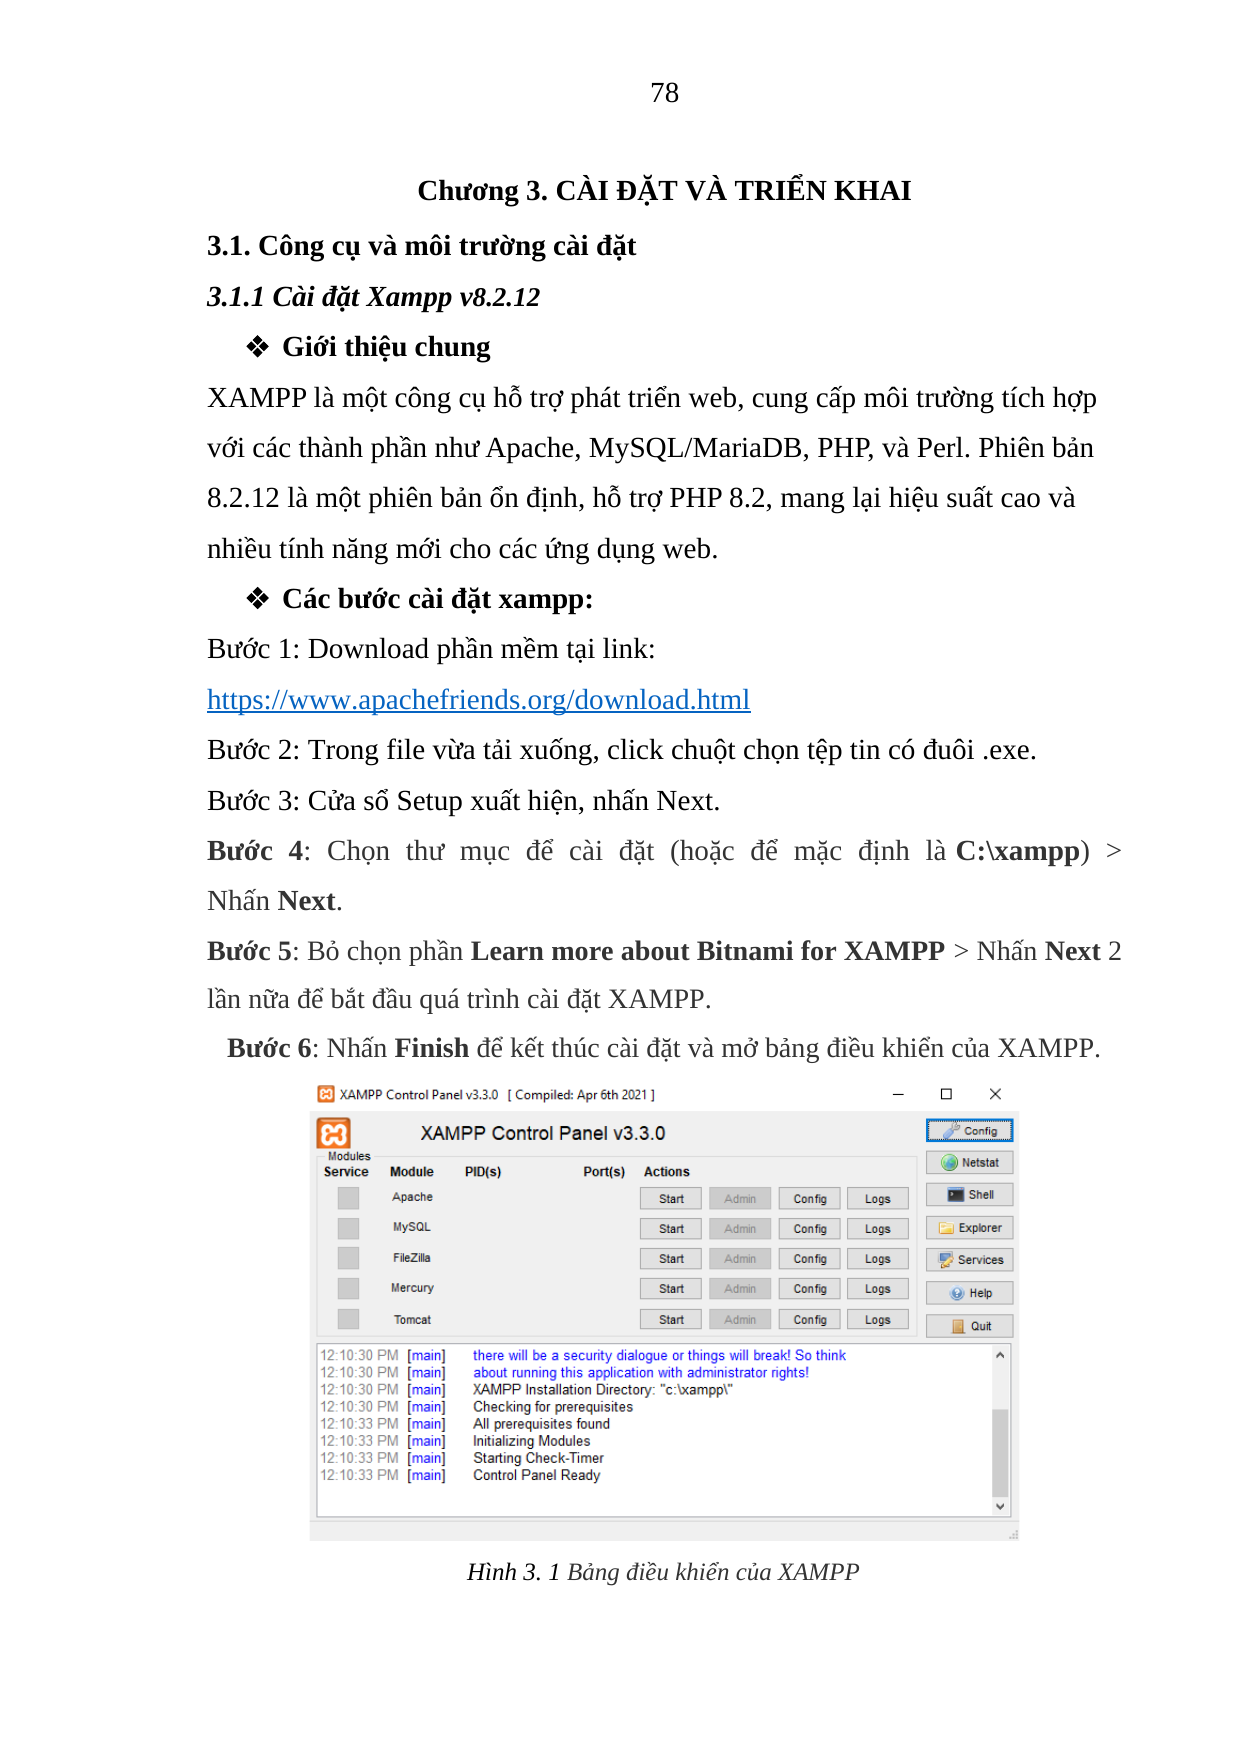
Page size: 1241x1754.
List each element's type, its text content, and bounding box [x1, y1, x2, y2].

text Bước 1: Download phần mềm tại link: https://www.apachefriends.org/download.html [207, 632, 1122, 716]
text Bước 5: Bỏ chọn phần Learn more about Bitnami for XAMPP > Nhấn Next 2 lần nữa để bắt đầu quá trình cài đặt XAMPP. [207, 933, 1122, 1014]
text XAMPP là một công cụ hỗ trợ phát triển web, cung cấp môi trường tích hợp với các thành phần như Apache, MySQL/MariaDB, PHP, và Perl. Phiên bản 8.2.12 là một phiên bản ổn định, hỗ trợ PHP 8.2, mang lại hiệu suất cao và nhiều tính năng mới cho các ứng dụng web. [207, 380, 1122, 564]
text Hình 3. 1 Bảng điều khiển của XAMPP [207, 1557, 1122, 1586]
text 3.1. Công cụ và môi trường cài đặt [207, 228, 1122, 261]
subtitle 3.1.1 Cài đặt Xampp v8.2.12 [207, 279, 1122, 312]
list Các bước cài đặt xampp: [244, 581, 1122, 615]
picture [309, 1079, 1020, 1541]
list Giới thiệu chung [244, 329, 1122, 363]
text Chương 3. CÀI ĐẶT VÀ TRIỂN KHAI [207, 173, 1122, 207]
text Bước 3: Cửa sổ Setup xuất hiện, nhấn Next. [207, 783, 1122, 816]
text Bước 4: Chọn thư mục để cài đặt (hoặc để mặc định là C:\xampp) > Nhấn Next. [207, 833, 1122, 917]
text Bước 2: Trong file vừa tải xuống, click chuột chọn tệp tin có đuôi .exe. [207, 732, 1122, 766]
